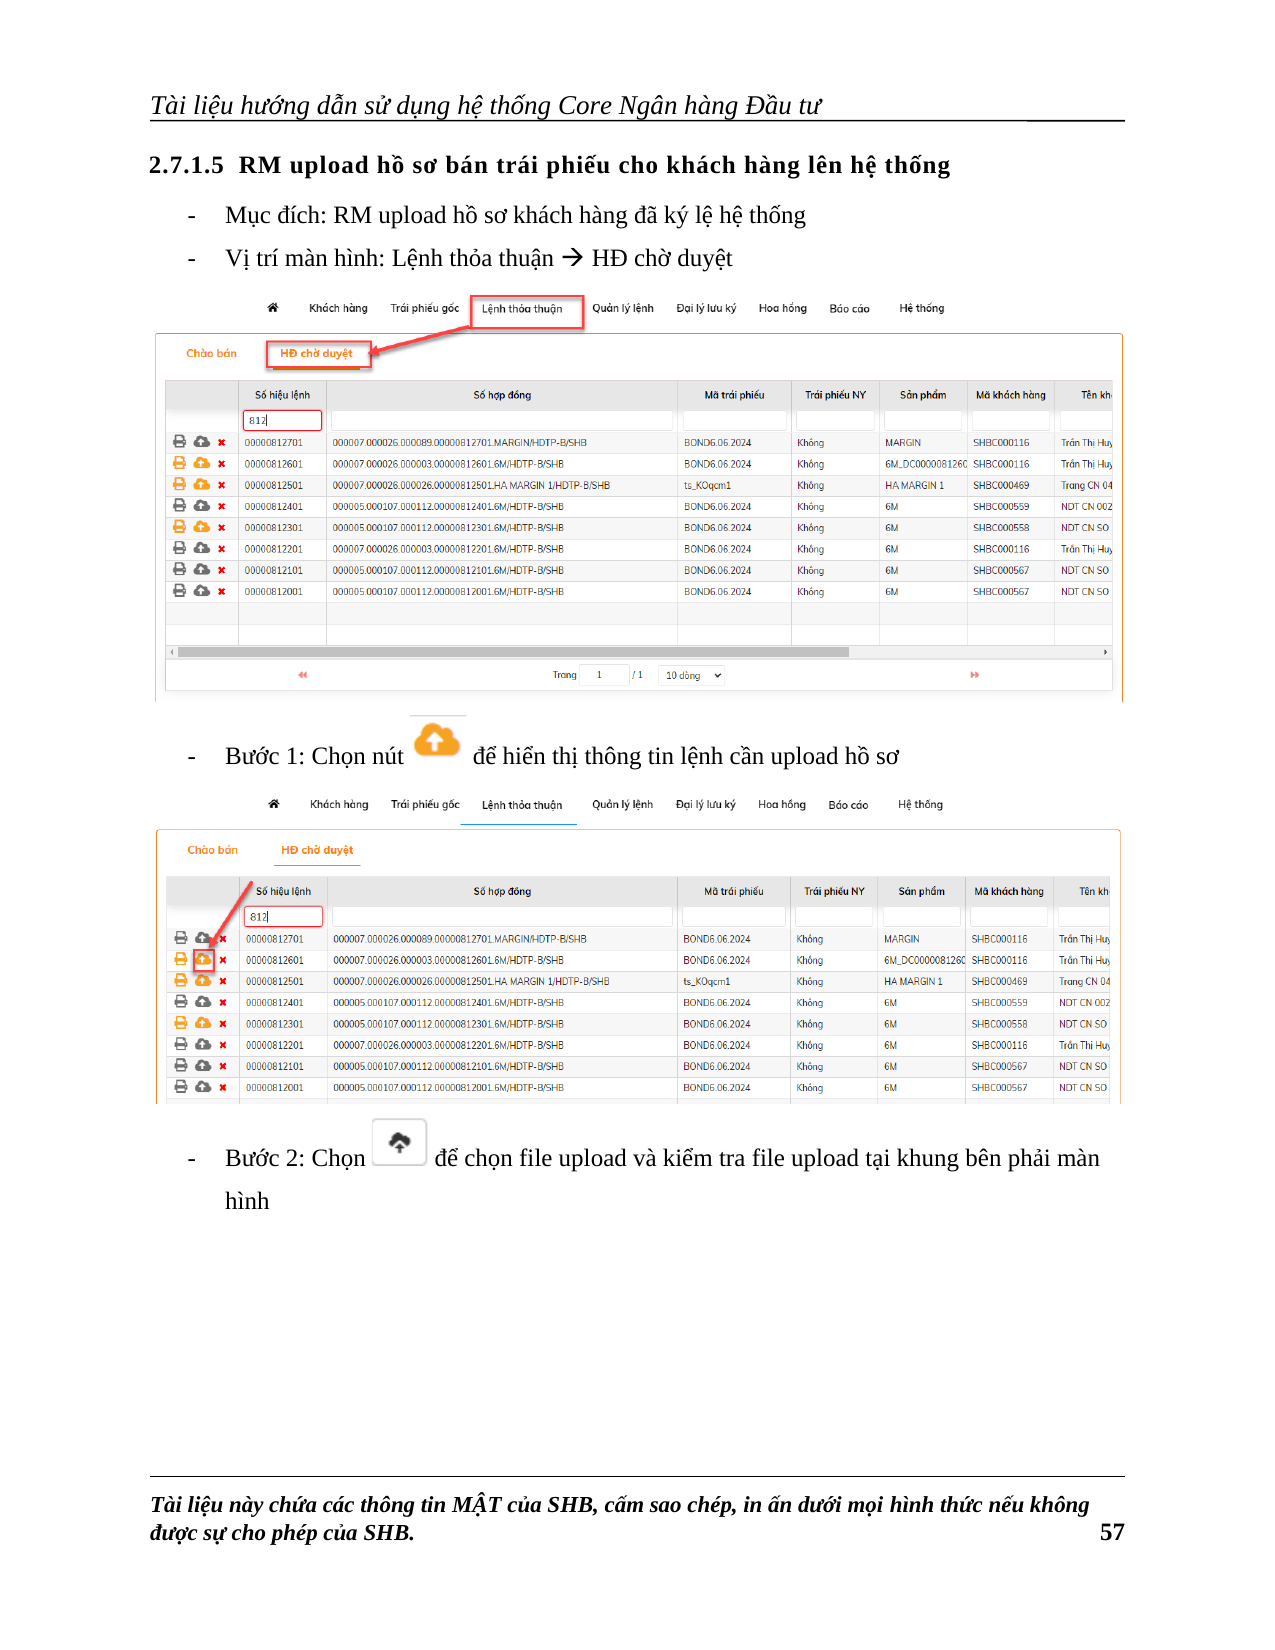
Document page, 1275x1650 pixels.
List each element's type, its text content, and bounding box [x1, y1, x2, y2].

list Bước 1: Chọn nút để hiển thị thông tin lệnh cần upload hồ sơ [187, 716, 1125, 770]
picture [150, 286, 1125, 702]
list Bước 2: Chọn để chọn file upload và kiểm tra file upload tại khung bên phải màn hình [187, 1118, 1125, 1214]
list Vị trí màn hình: Lệnh thỏa thuận HĐ chờ duyệt [187, 243, 1125, 272]
picture [150, 784, 1125, 1104]
subtitle RM upload hồ sơ bán trái phiếu cho khách hàng lên hệ thống [149, 150, 1125, 179]
picture [410, 715, 467, 765]
picture [371, 1117, 429, 1166]
list Mục đích: RM upload hồ sơ khách hàng đã ký lệ hệ thống [187, 200, 1125, 228]
